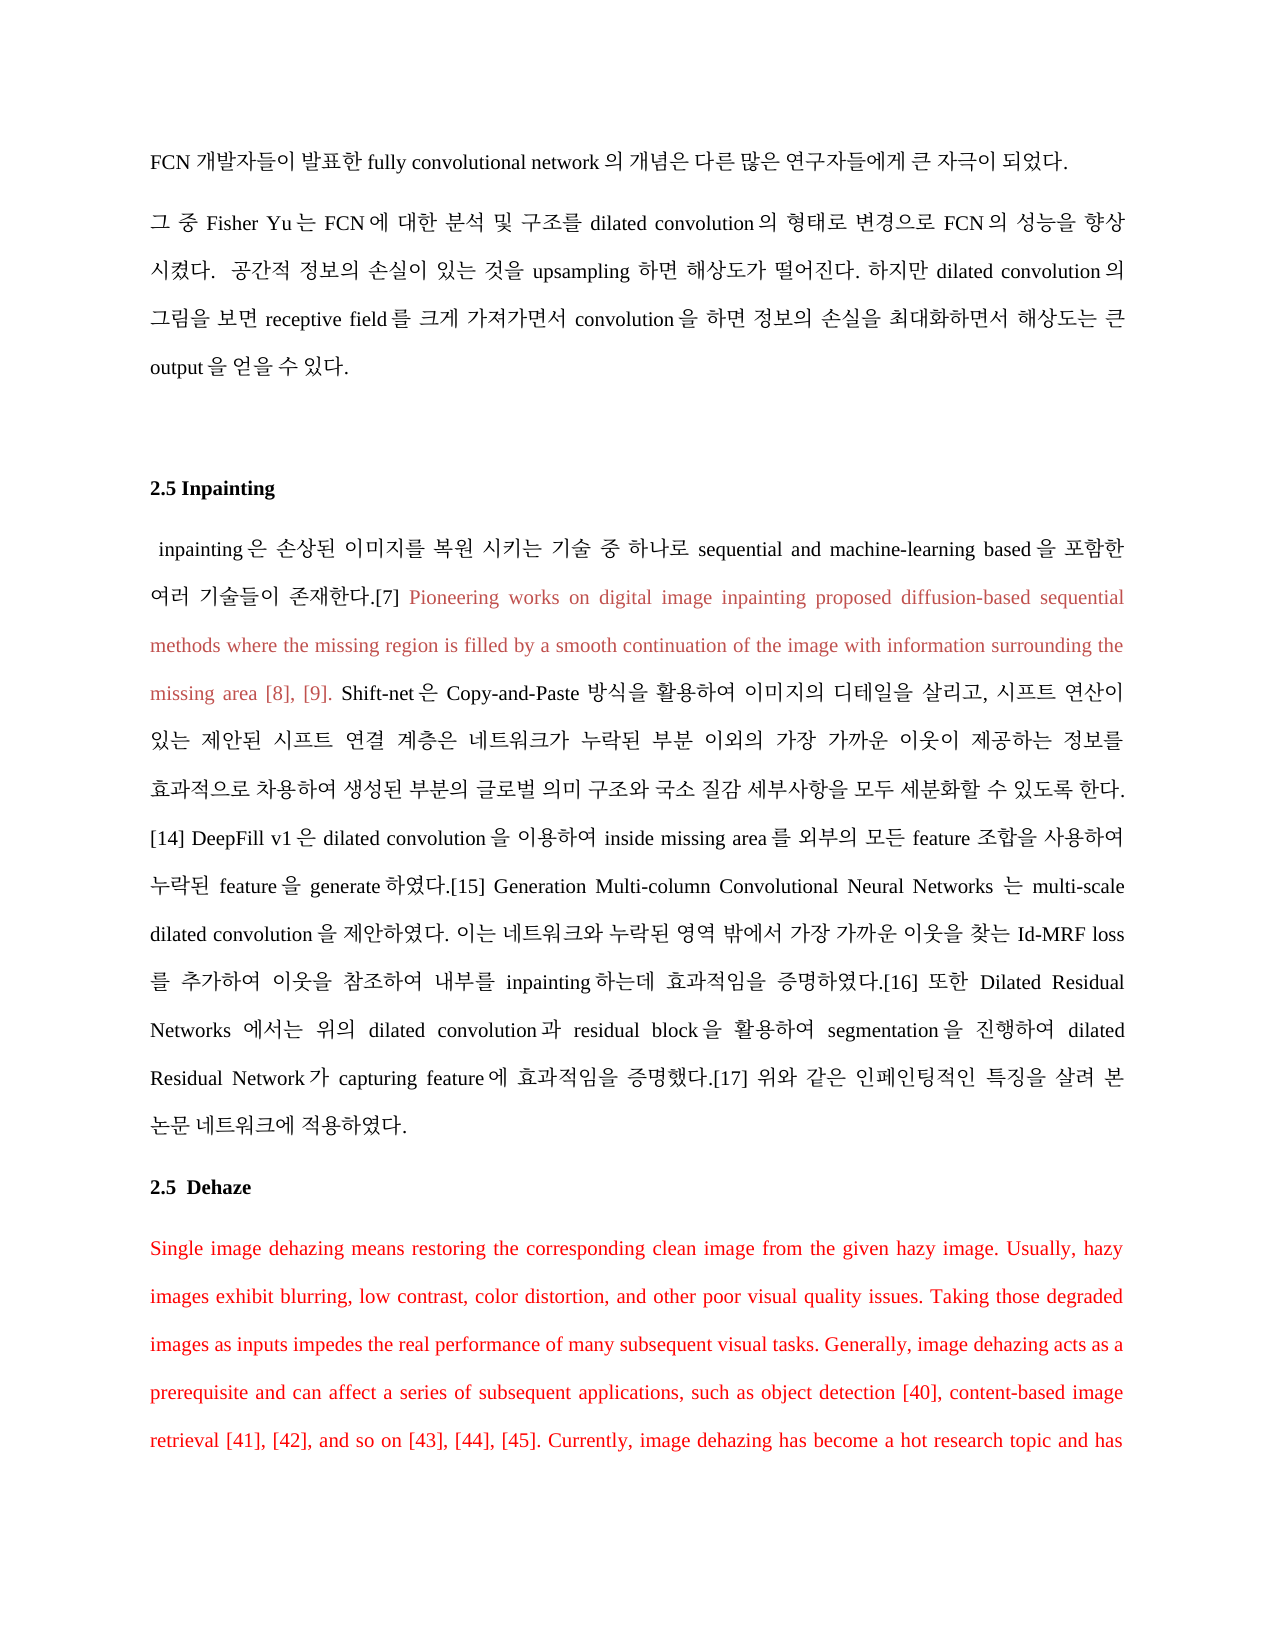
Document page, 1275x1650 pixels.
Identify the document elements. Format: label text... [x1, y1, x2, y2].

text 2.5 Inpainting [150, 476, 1125, 500]
text inpainting은 손상된 이미지를 복원 시키는 기술 중 하나로 sequential and machine-learning based을 포함한 여러 기술들이 존재한다.[7] Pioneering works on digital image inpainting proposed diffusion-based sequential methods where the missing region is filled by a smooth continuation of the image with information surrounding the missing area [8], [9]. Shift-net은 Copy-and-Paste 방식을 활용하여 이미지의 디테일을 살리고, 시프트 연산이 있는 제안된 시프트 연결 계층은 네트워크가 누락된 부분 이외의 가장 가까운 이웃이 제공하는 정보를 효과적으로 차용하여 생성된 부분의 글로벌 의미 구조와 국소 질감 세부사항을 모두 세분화할 수 있도록 한다.[14] DeepFill v1은 dilated convolution을 이용하여 inside missing area를 외부의 모든 feature 조합을 사용하여 누락된 feature을 generate하였다.[15] Generation Multi-column Convolutional Neural Networks 는 multi-scale dilated convolution을 제안하였다. 이는 네트워크와 누락된 영역 밖에서 가장 가까운 이웃을 찾는 Id-MRF loss를 추가하여 이웃을 참조하여 내부를 inpainting하는데 효과적임을 증명하였다.[16] 또한 Dilated Residual Networks 에서는 위의 dilated convolution과 residual block을 활용하여 segmentation을 진행하여 dilated Residual Network가 capturing feature에 효과적임을 증명했다.[17] 위와 같은 인페인팅적인 특징을 살려 본 논문 네트워크에 적용하였다. [150, 537, 1125, 1138]
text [150, 1236, 1125, 1452]
text 2.5 Dehaze [150, 1175, 1125, 1199]
text FCN 개발자들이 발표한 fully convolutional network의 개념은 다른 많은 연구자들에게 큰 자극이 되었다. [150, 150, 1125, 174]
text 그 중 Fisher Yu는 FCN에 대한 분석 및 구조를 dilated convolution의 형태로 변경으로 FCN의 성능을 향상 시켰다. 공간적 정보의 손실이 있는 것을 upsampling 하면 해상도가 떨어진다. 하지만 dilated convolution의 그림을 보면 receptive field를 크게 가져가면서 convolution을 하면 정보의 손실을 최대화하면서 해상도는 큰 output을 얻을 수 있다. [150, 211, 1125, 379]
